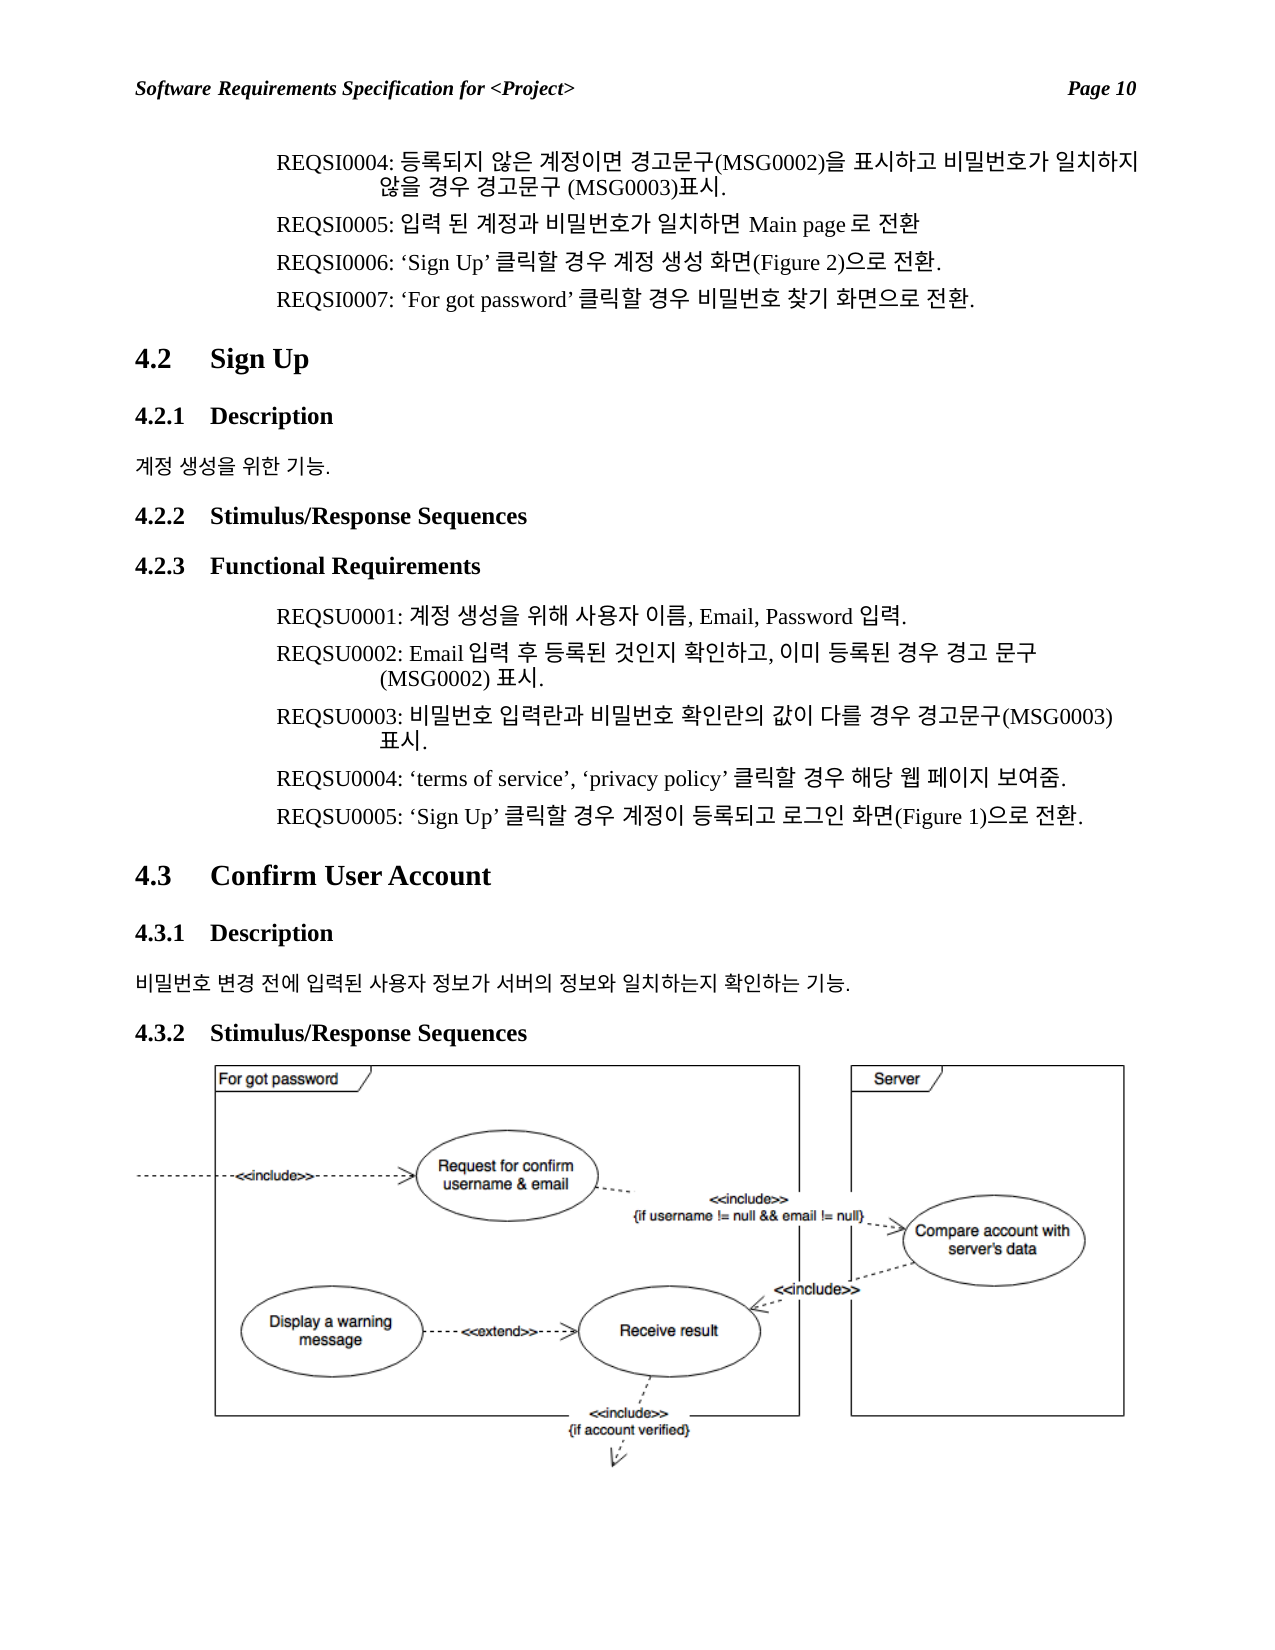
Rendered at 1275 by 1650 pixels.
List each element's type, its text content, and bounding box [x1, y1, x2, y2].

subtitle Confirm User Account [135, 858, 1140, 892]
text REQSU0002: Email입력 후 등록된 것인지 확인하고, 이미 등록된 경우 경고 문구(MSG0002) 표시. [276, 642, 1140, 692]
text REQSI0006: ‘Sign Up’ 클릭할 경우 계정 생성 화면(Figure 2)으로 전환. [276, 250, 1140, 275]
text REQSI0004: 등록되지 않은 계정이면 경고문구(MSG0002)을 표시하고 비밀번호가 일치하지 않을 경우 경고문구 (MSG0003)표시. [276, 150, 1140, 200]
subtitle Description [135, 921, 1140, 946]
text 비밀번호 변경 전에 입력된 사용자 정보가 서버의 정보와 일치하는지 확인하는 기능. [135, 971, 1140, 996]
text REQSI0005: 입력 된 계정과 비밀번호가 일치하면 Main page로 전환 [276, 212, 1140, 237]
text REQSU0003: 비밀번호 입력란과 비밀번호 확인란의 값이 다를 경우 경고문구(MSG0003) 표시. [276, 704, 1140, 754]
text REQSU0005: ‘Sign Up’ 클릭할 경우 계정이 등록되고 로그인 화면(Figure 1)으로 전환. [276, 804, 1140, 829]
text 계정 생성을 위한 기능. [135, 454, 1140, 479]
subtitle Stimulus/Response Sequences [135, 1021, 1140, 1046]
text REQSU0001: 계정 생성을 위해 사용자 이름, Email, Password 입력. [276, 604, 1140, 629]
text REQSU0004: ‘terms of service’, ‘privacy policy’ 클릭할 경우 해당 웹 페이지 보여줌. [276, 767, 1140, 792]
subtitle Functional Requirements [135, 554, 1140, 579]
subtitle Description [135, 404, 1140, 429]
picture [121, 1065, 1125, 1488]
text REQSI0007: ‘For got password’ 클릭할 경우 비밀번호 찾기 화면으로 전환. [276, 287, 1140, 312]
subtitle Stimulus/Response Sequences [135, 504, 1140, 529]
subtitle Sign Up [135, 342, 1140, 375]
